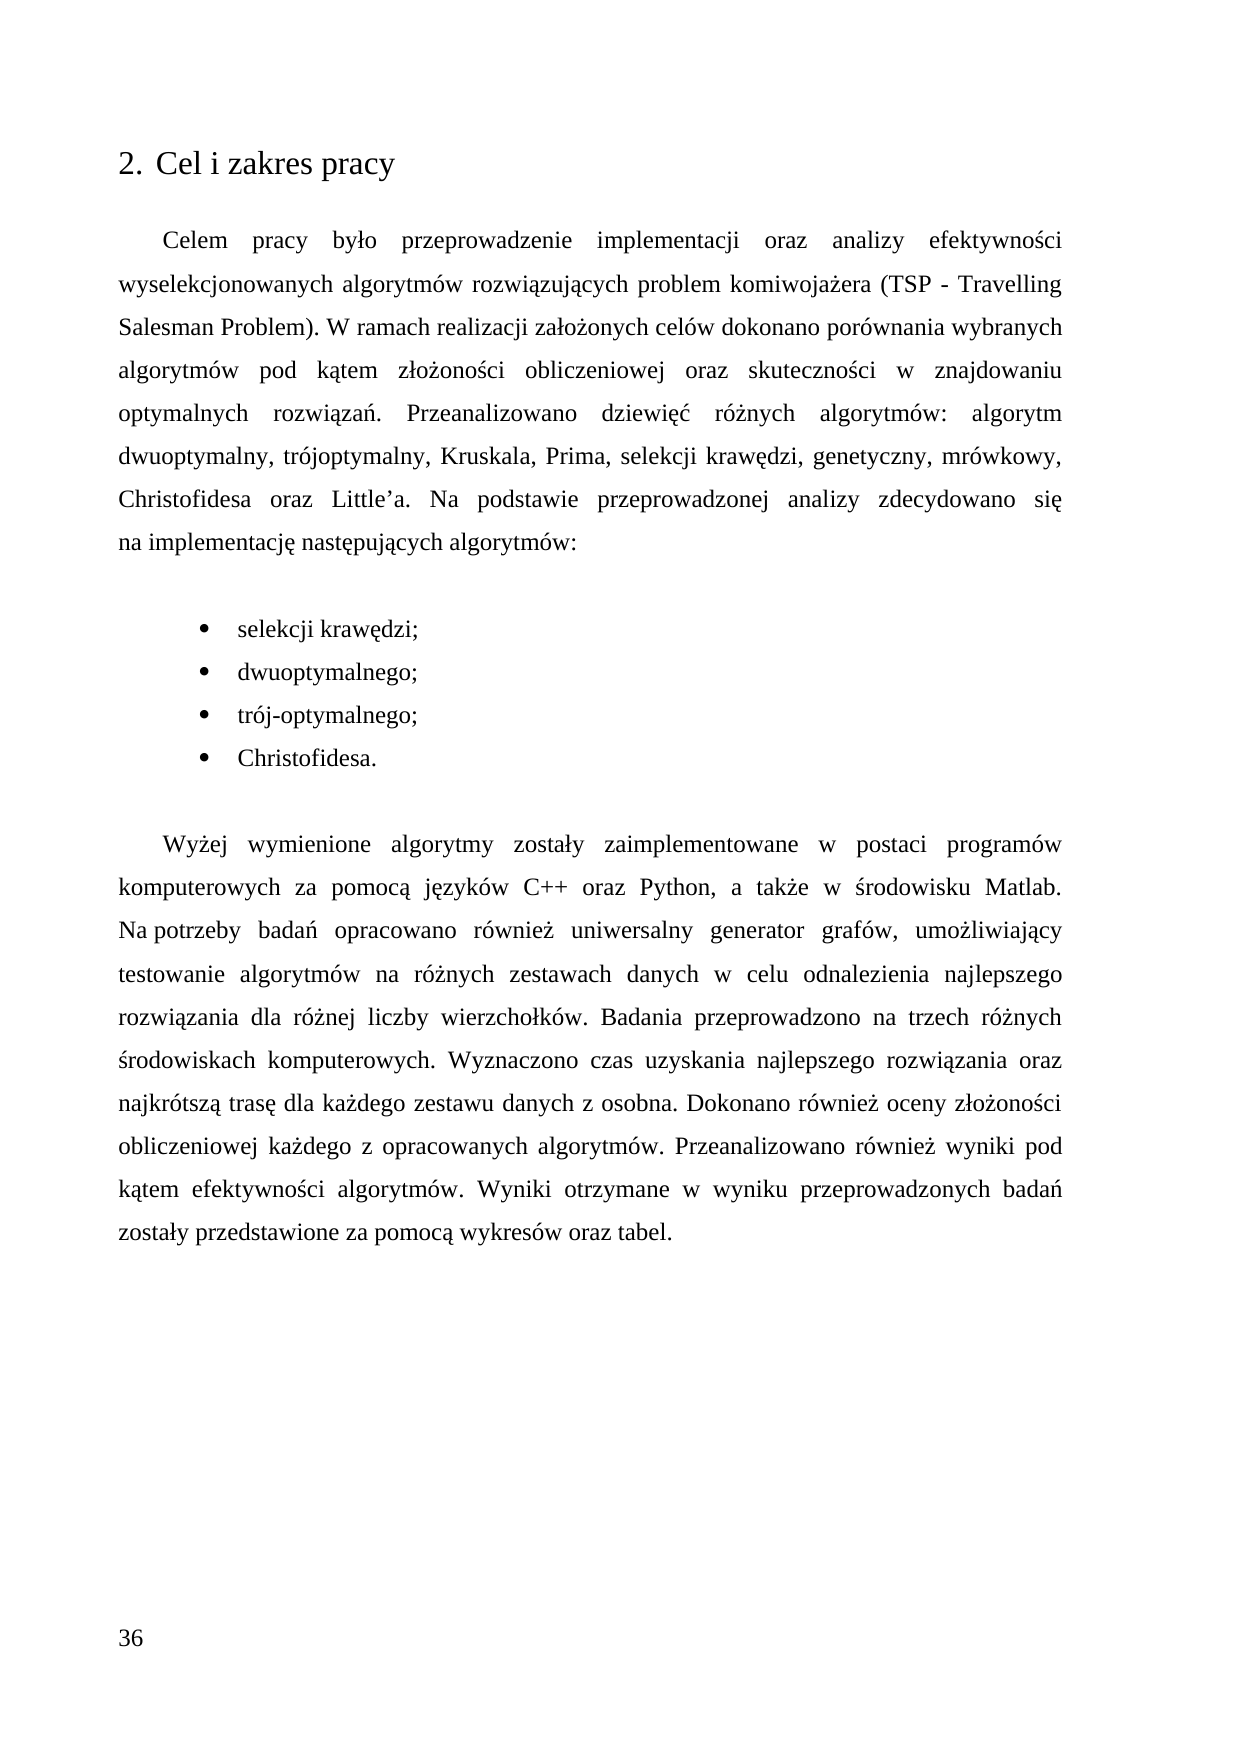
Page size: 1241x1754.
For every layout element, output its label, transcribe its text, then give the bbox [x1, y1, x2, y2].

text Wyżej wymienione algorytmy zostały zaimplementowane w postaci programów komputerowych za pomocą języków C++ oraz Python, a także w środowisku Matlab. Na potrzeby badań opracowano również uniwersalny generator grafów, umożliwiający testowanie algorytmów na różnych zestawach danych w celu odnalezienia najlepszego rozwiązania dla różnej liczby wierzchołków. Badania przeprowadzono na trzech różnych środowiskach komputerowych. Wyznaczono czas uzyskania najlepszego rozwiązania oraz najkrótszą trasę dla każdego zestawu danych z osobna. Dokonano również oceny złożoności obliczeniowej każdego z opracowanych algorytmów. Przeanalizowano również wyniki pod kątem efektywności algorytmów. Wyniki otrzymane w wyniku przeprowadzonych badań zostały przedstawione za pomocą wykresów oraz tabel. [118, 829, 1063, 1246]
list Christofidesa. [200, 743, 1063, 772]
subtitle Cel i zakres pracy [118, 143, 1063, 181]
list selekcji krawędzi; [200, 614, 1063, 642]
text Celem pracy było przeprowadzenie implementacji oraz analizy efektywności wyselekcjonowanych algorytmów rozwiązujących problem komiwojażera (TSP - Travelling Salesman Problem). W ramach realizacji założonych celów dokonano porównania wybranych algorytmów pod kątem złożoności obliczeniowej oraz skuteczności w znajdowaniu optymalnych rozwiązań. Przeanalizowano dziewięć różnych algorytmów: algorytm dwuoptymalny, trójoptymalny, Kruskala, Prima, selekcji krawędzi, genetyczny, mrówkowy, Christofidesa oraz Little’a. Na podstawie przeprowadzonej analizy zdecydowano się na implementację następujących algorytmów: [118, 226, 1063, 556]
list trój-optymalnego; [200, 700, 1063, 729]
list dwuoptymalnego; [200, 657, 1063, 686]
